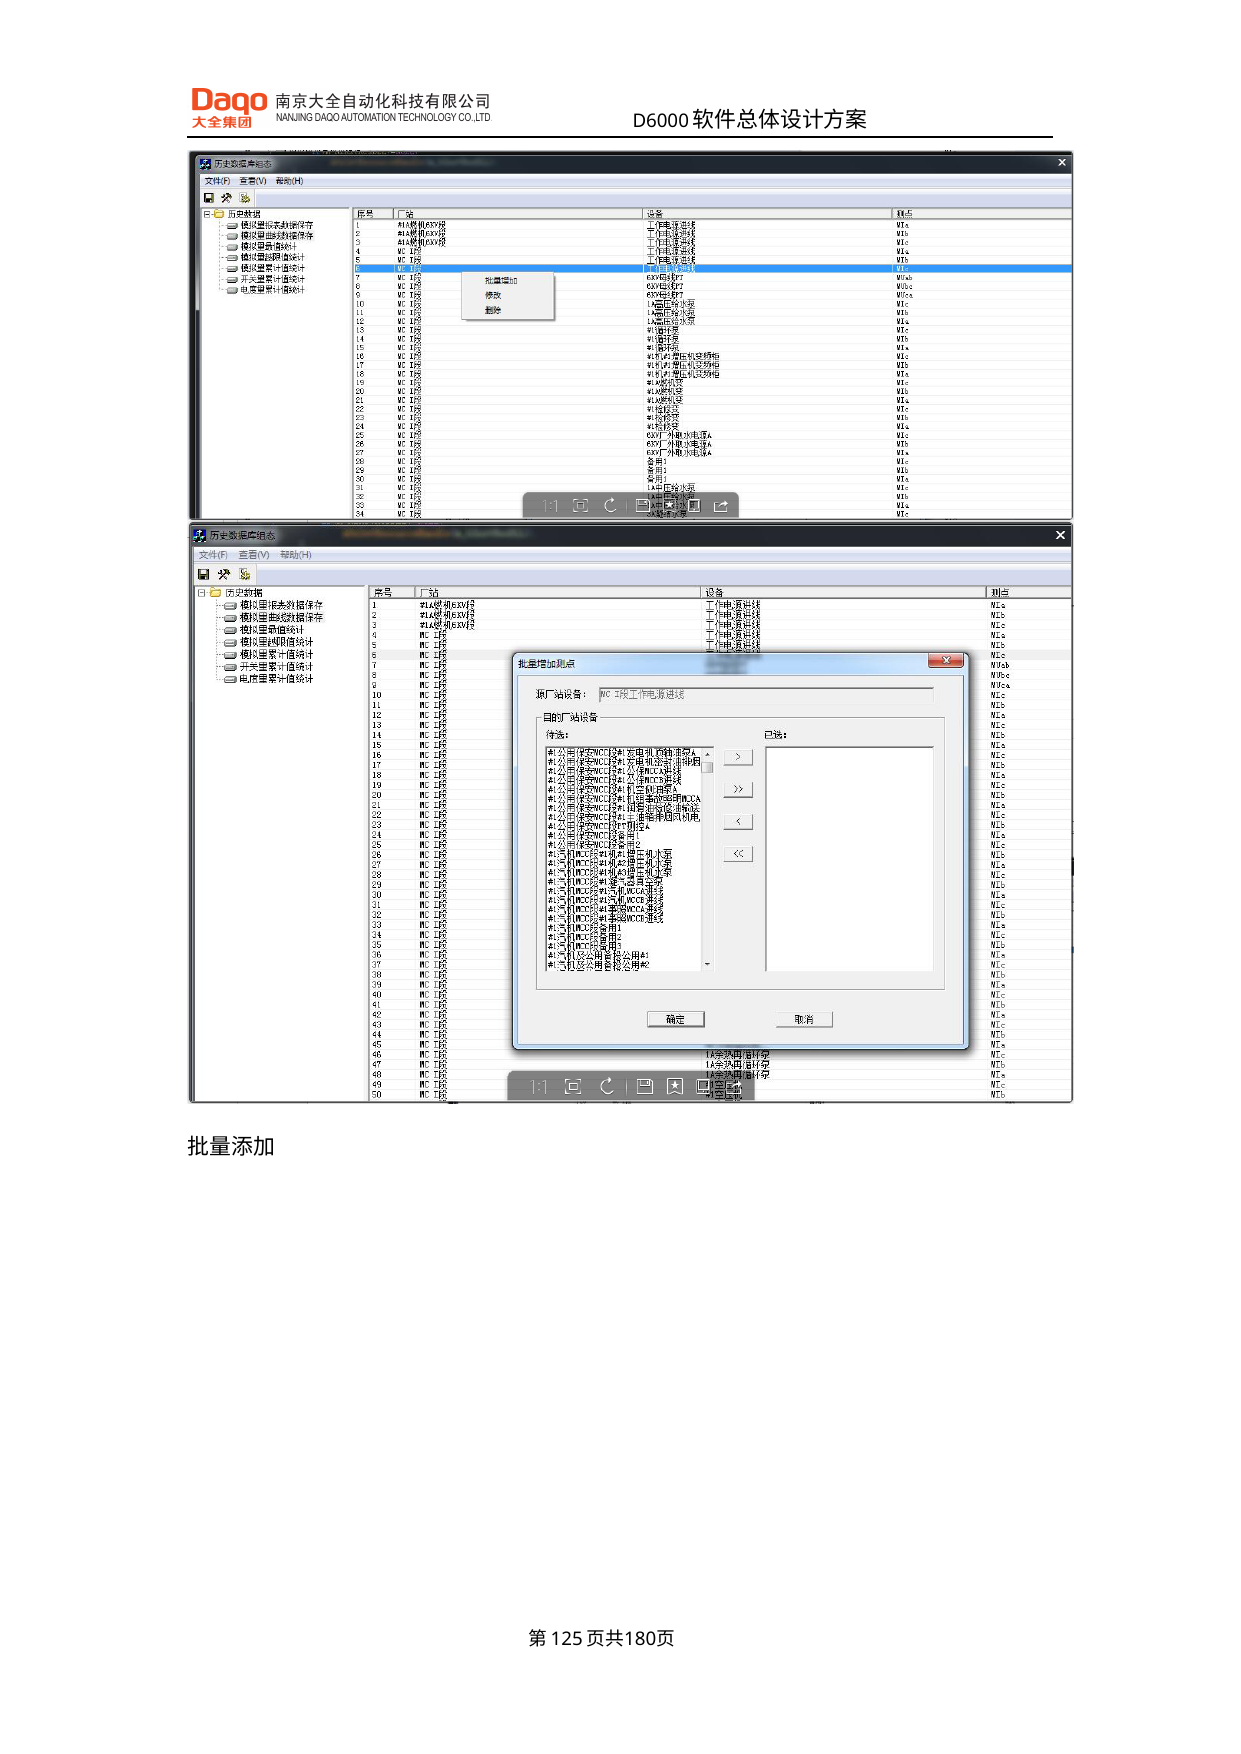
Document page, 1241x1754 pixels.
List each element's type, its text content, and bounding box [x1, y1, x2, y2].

picture [187, 150, 1074, 1104]
text 批量添加 [187, 1129, 1053, 1161]
picture [187, 88, 492, 128]
